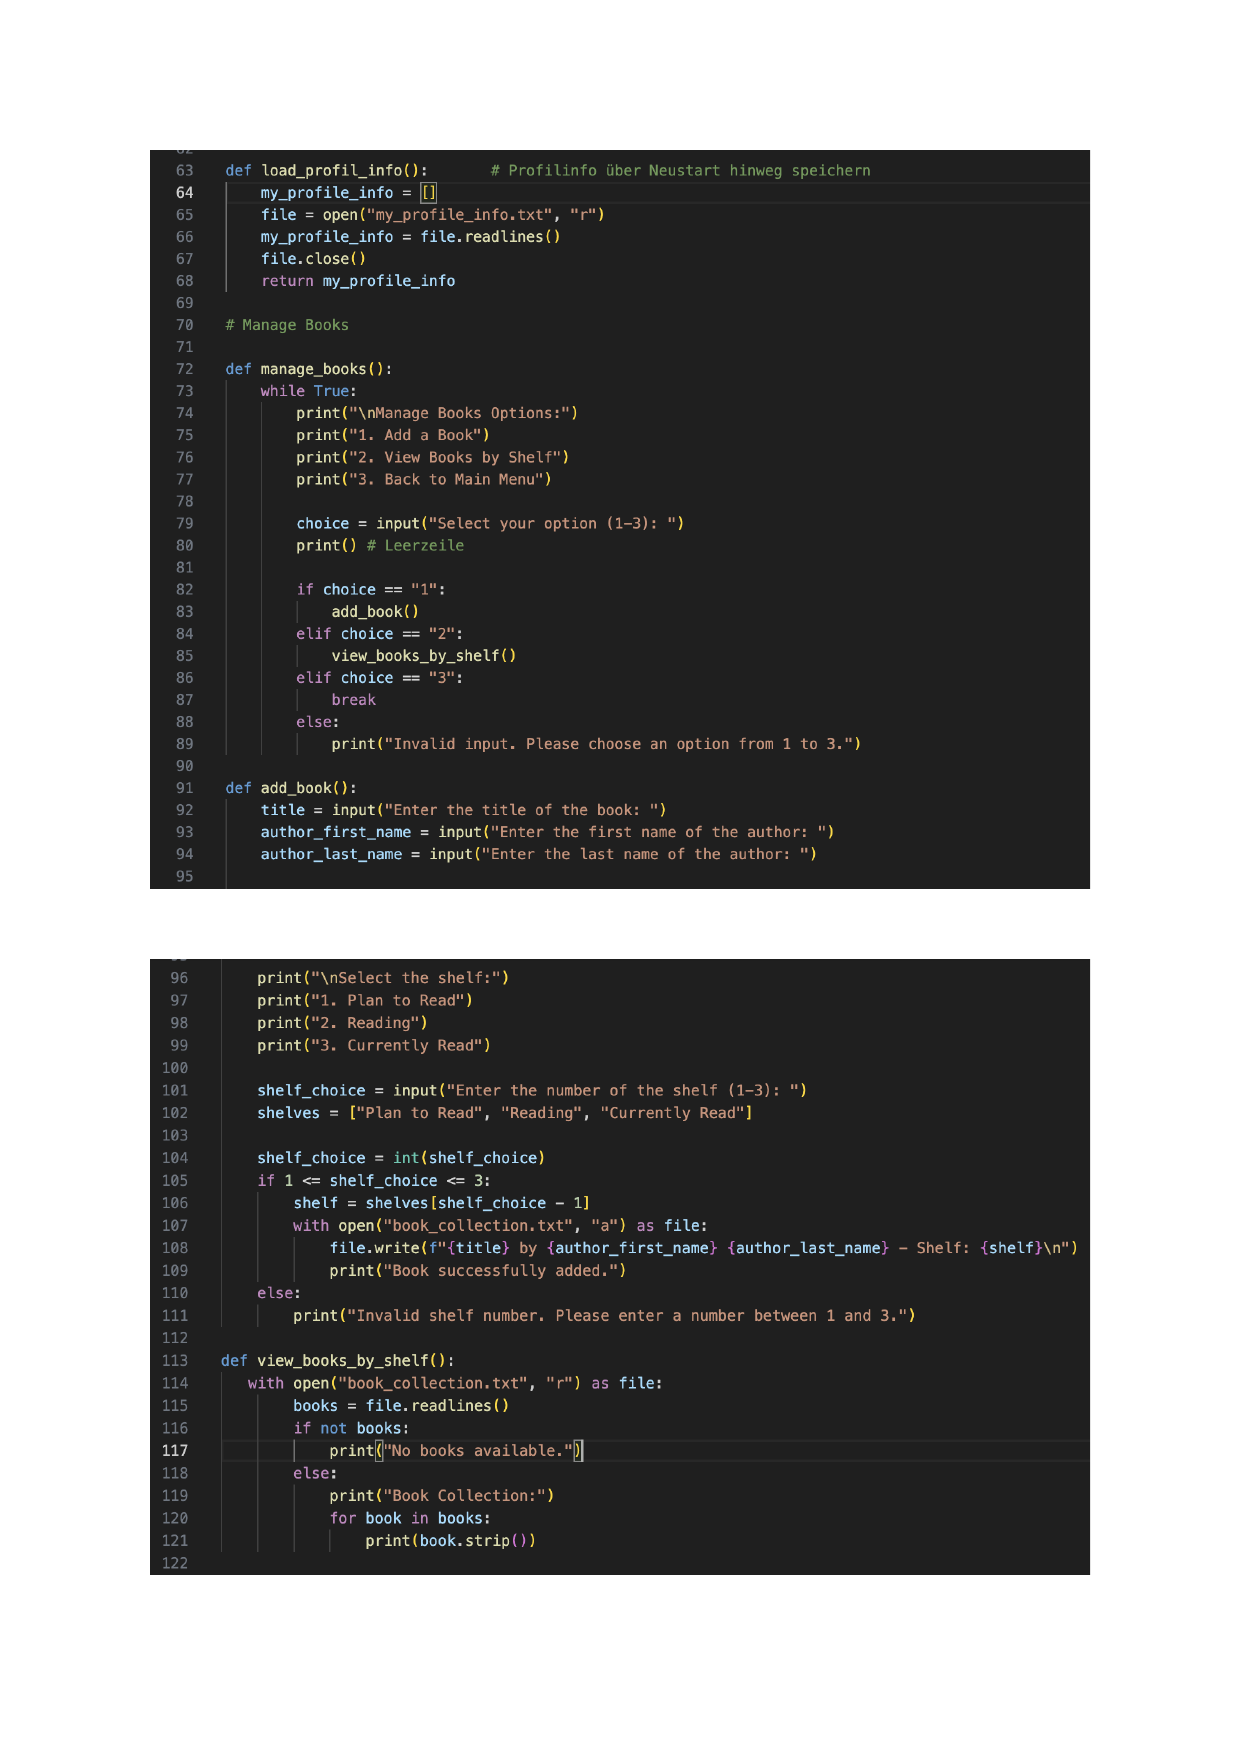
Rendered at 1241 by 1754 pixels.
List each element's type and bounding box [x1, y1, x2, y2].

picture [150, 959, 1091, 1575]
picture [150, 150, 1091, 889]
